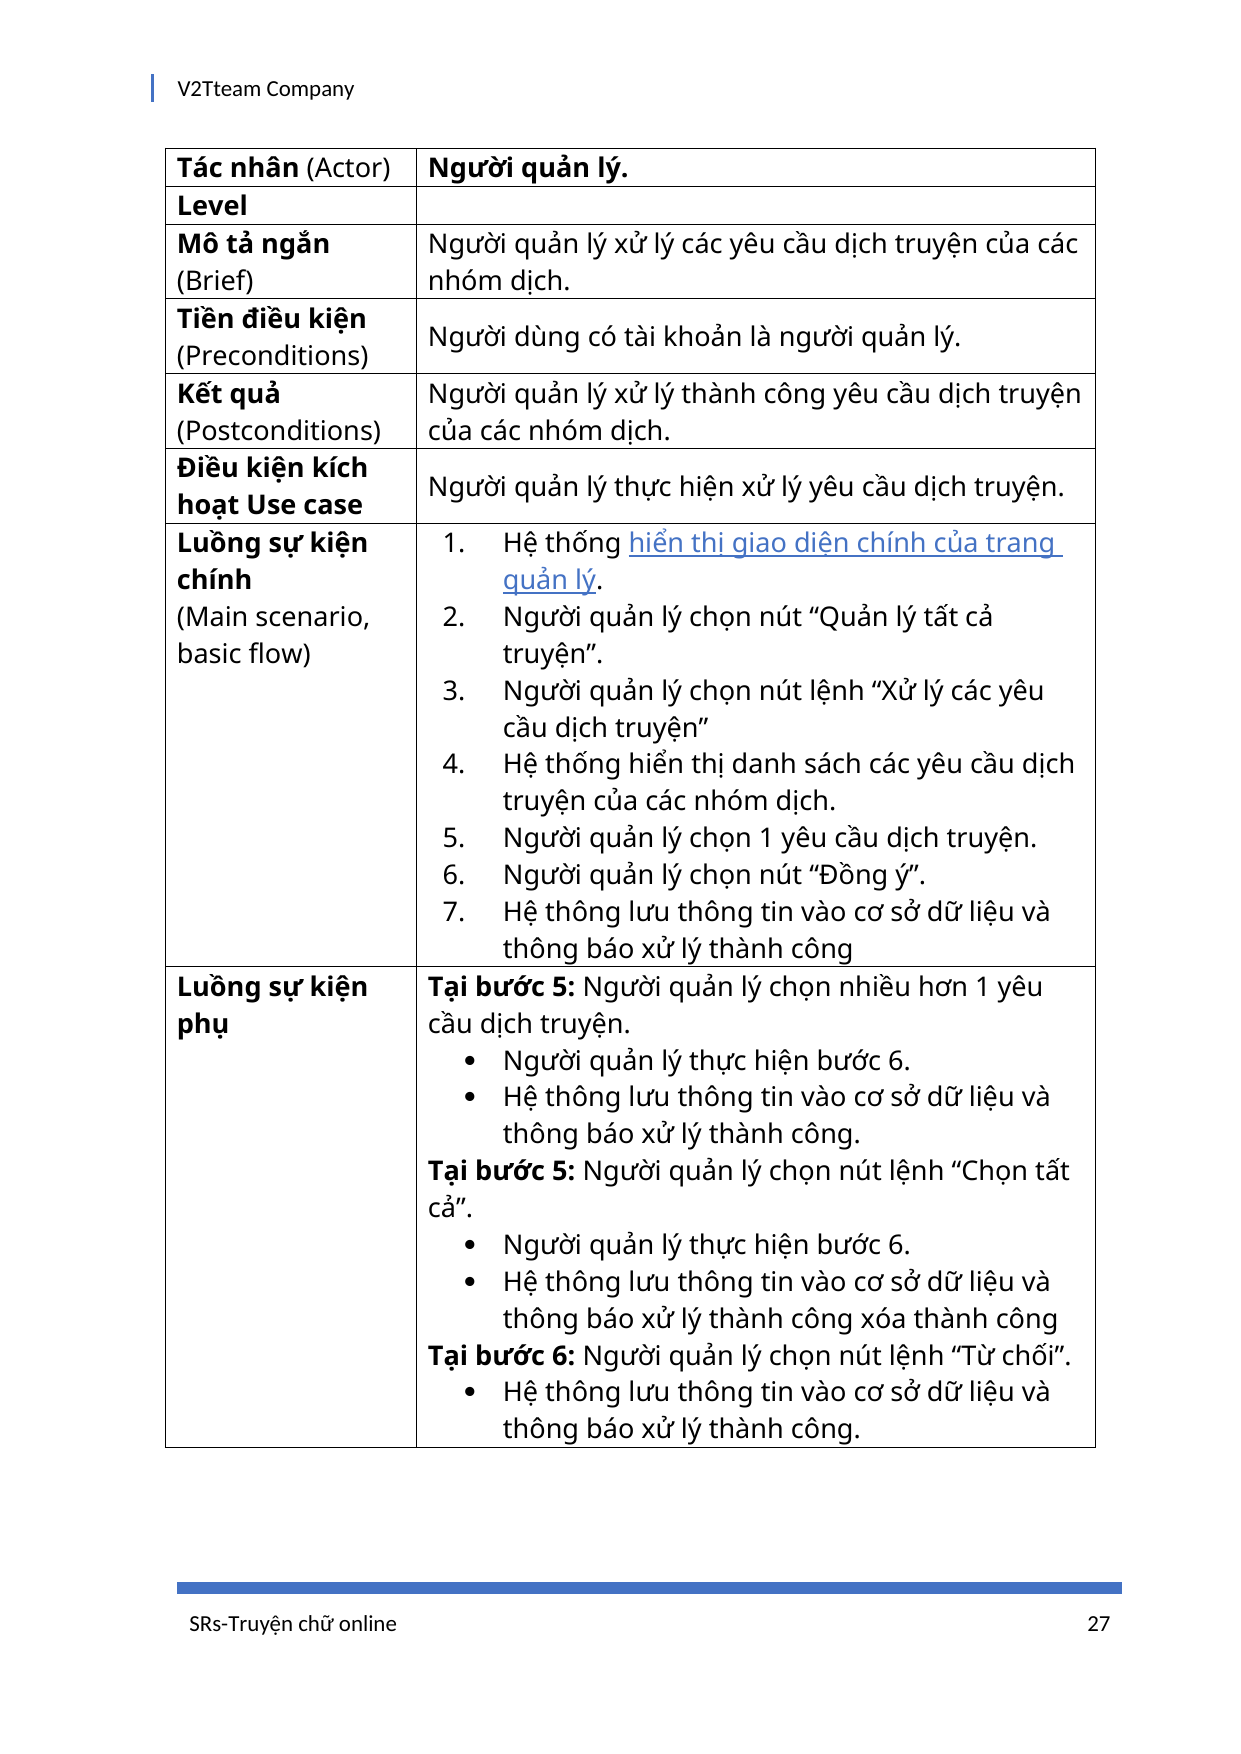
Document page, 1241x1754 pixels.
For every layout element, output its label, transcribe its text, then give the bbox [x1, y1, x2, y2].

table_cell Người quản lý xử lý các yêu cầu dịch truyện của các nhóm dịch. [417, 225, 1095, 298]
table_cell Điều kiện kích hoạt Use case [166, 449, 416, 523]
table_cell Tại bước 5: Người quản lý chọn nhiều hơn 1 yêu cầu dịch truyện. Người quản lý thực hiện bước 6. Hệ thông lưu thông tin vào cơ sở dữ liệu và thông báo xử lý thành công. Tại bước 5: Người quản lý chọn nút lệnh “Chọn tất cả”. Người quản lý thực hiện bước 6. Hệ thông lưu thông tin vào cơ sở dữ liệu và thông báo xử lý thành công xóa thành công Tại bước 6: Người quản lý chọn nút lệnh “Từ chối”. Hệ thông lưu thông tin vào cơ sở dữ liệu và thông báo xử lý thành công. [417, 967, 1095, 1447]
table_cell Mô tả ngắn (Brief) [166, 225, 416, 298]
table_cell Level [166, 187, 416, 223]
table_cell Người quản lý xử lý thành công yêu cầu dịch truyện của các nhóm dịch. [417, 374, 1095, 448]
table_cell Luồng sự kiện chính (Main scenario, basic flow) [166, 524, 416, 966]
table_cell Kết quả (Postconditions) [166, 374, 416, 448]
table_cell Tiền điều kiện (Preconditions) [166, 299, 416, 373]
table_cell Hệ thống hiển thị giao diện chính của trang quản lý. Người quản lý chọn nút “Quản lý tất cả truyện”. Người quản lý chọn nút lệnh “Xử lý các yêu cầu dịch truyện” Hệ thống hiển thị danh sách các yêu cầu dịch truyện của các nhóm dịch. Người quản lý chọn 1 yêu cầu dịch truyện. Người quản lý chọn nút “Đồng ý”. Hệ thông lưu thông tin vào cơ sở dữ liệu và thông báo xử lý thành công [417, 524, 1095, 966]
table_cell Luồng sự kiện phụ [166, 967, 416, 1447]
table_cell Người quản lý thực hiện xử lý yêu cầu dịch truyện. [417, 449, 1095, 523]
table_cell Người dùng có tài khoản là người quản lý. [417, 299, 1095, 373]
table_cell Tác nhân (Actor) [166, 149, 416, 186]
table_cell [417, 187, 1095, 223]
table_cell Người quản lý. [417, 149, 1095, 186]
